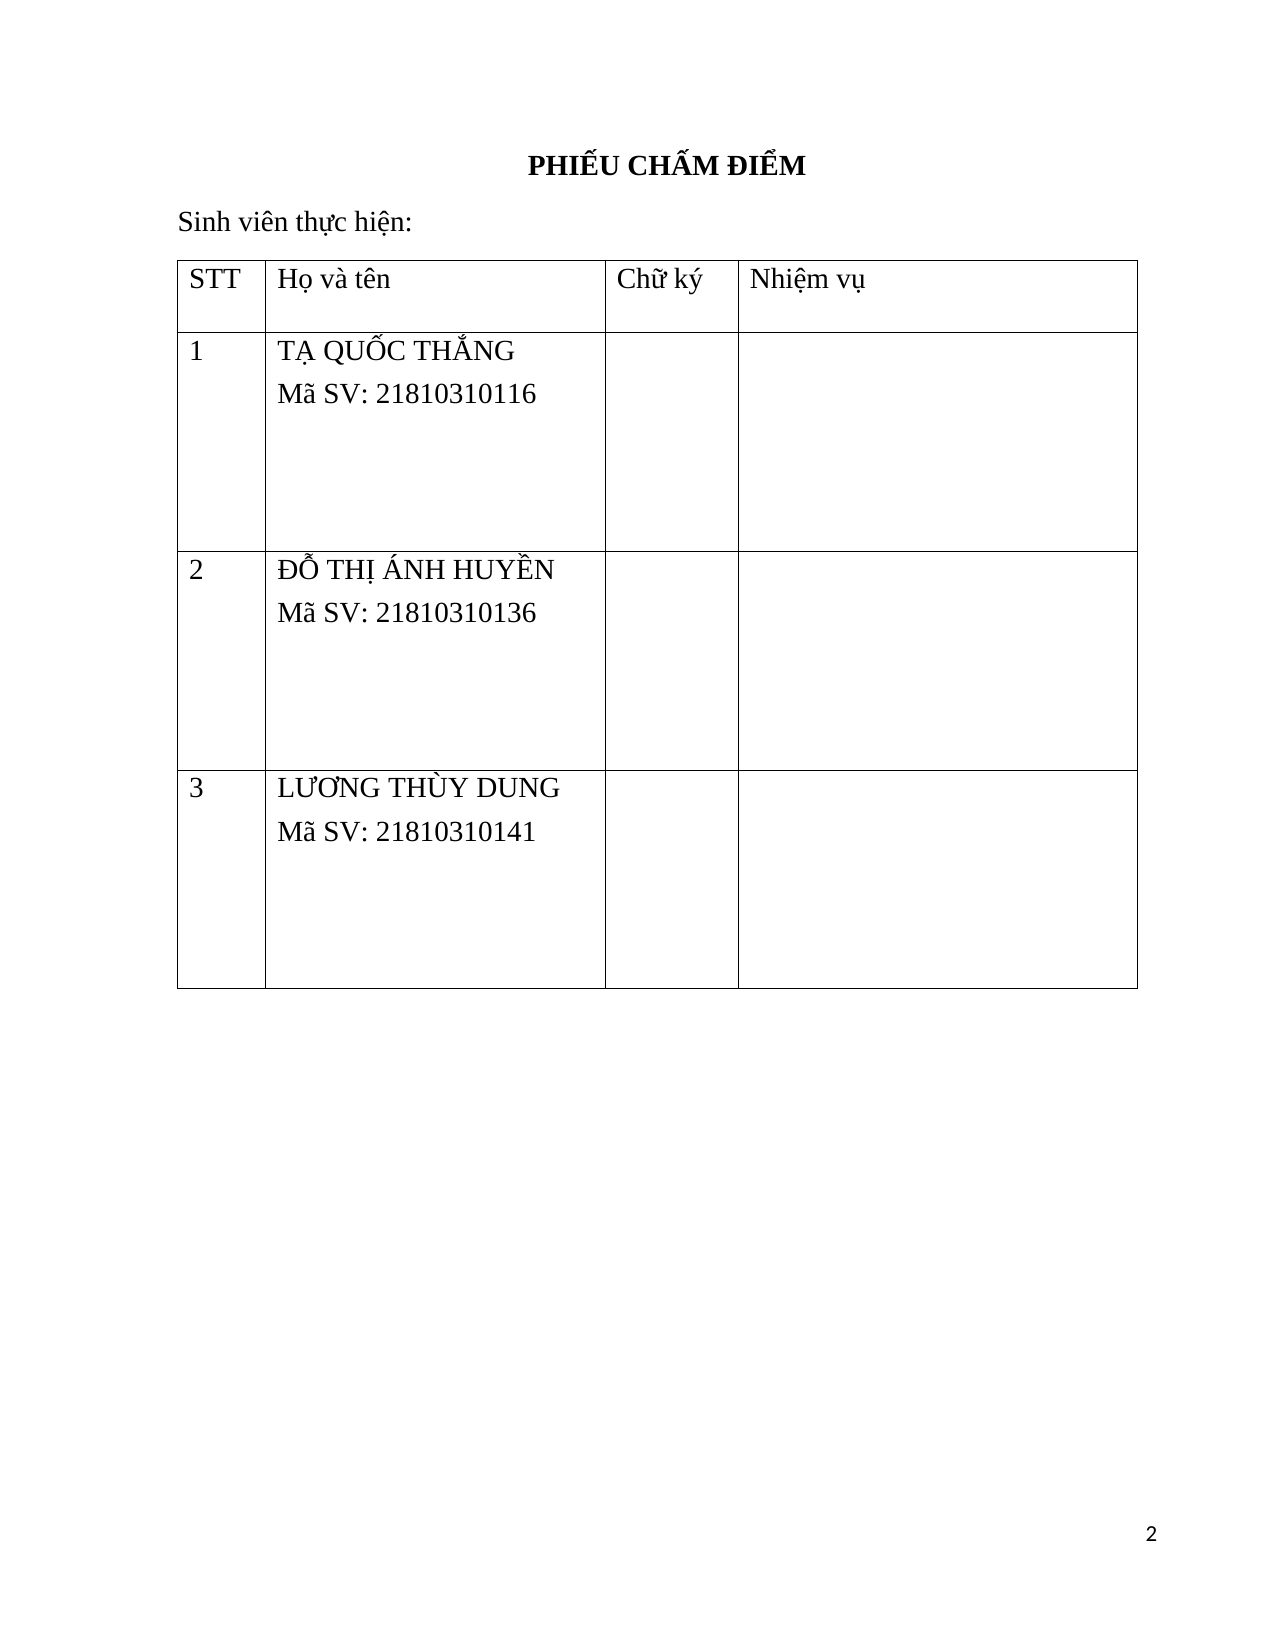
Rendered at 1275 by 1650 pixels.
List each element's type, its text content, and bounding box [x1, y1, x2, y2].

table_cell TẠ QUỐC THẮNG Mã SV: 21810310116 [266, 333, 605, 551]
table_cell 3 [178, 771, 265, 988]
text PHIẾU CHẤM ĐIỂM [177, 148, 1157, 181]
table_header Họ và tên [266, 261, 605, 332]
table_cell ĐỖ THỊ ÁNH HUYỀN Mã SV: 21810310136 [266, 552, 605, 769]
table_cell [606, 333, 738, 551]
table_cell [739, 552, 1137, 769]
table_cell [606, 552, 738, 769]
table_cell [739, 771, 1137, 988]
table_header STT [178, 261, 265, 332]
table_cell 2 [178, 552, 265, 769]
table_cell [606, 771, 738, 988]
table_header Chữ ký [606, 261, 738, 332]
table_cell [739, 333, 1137, 551]
table_cell 1 [178, 333, 265, 551]
text Sinh viên thực hiện: [177, 204, 1157, 237]
table_header Nhiệm vụ [739, 261, 1137, 332]
table_cell LƯƠNG THÙY DUNG Mã SV: 21810310141 [266, 771, 605, 988]
